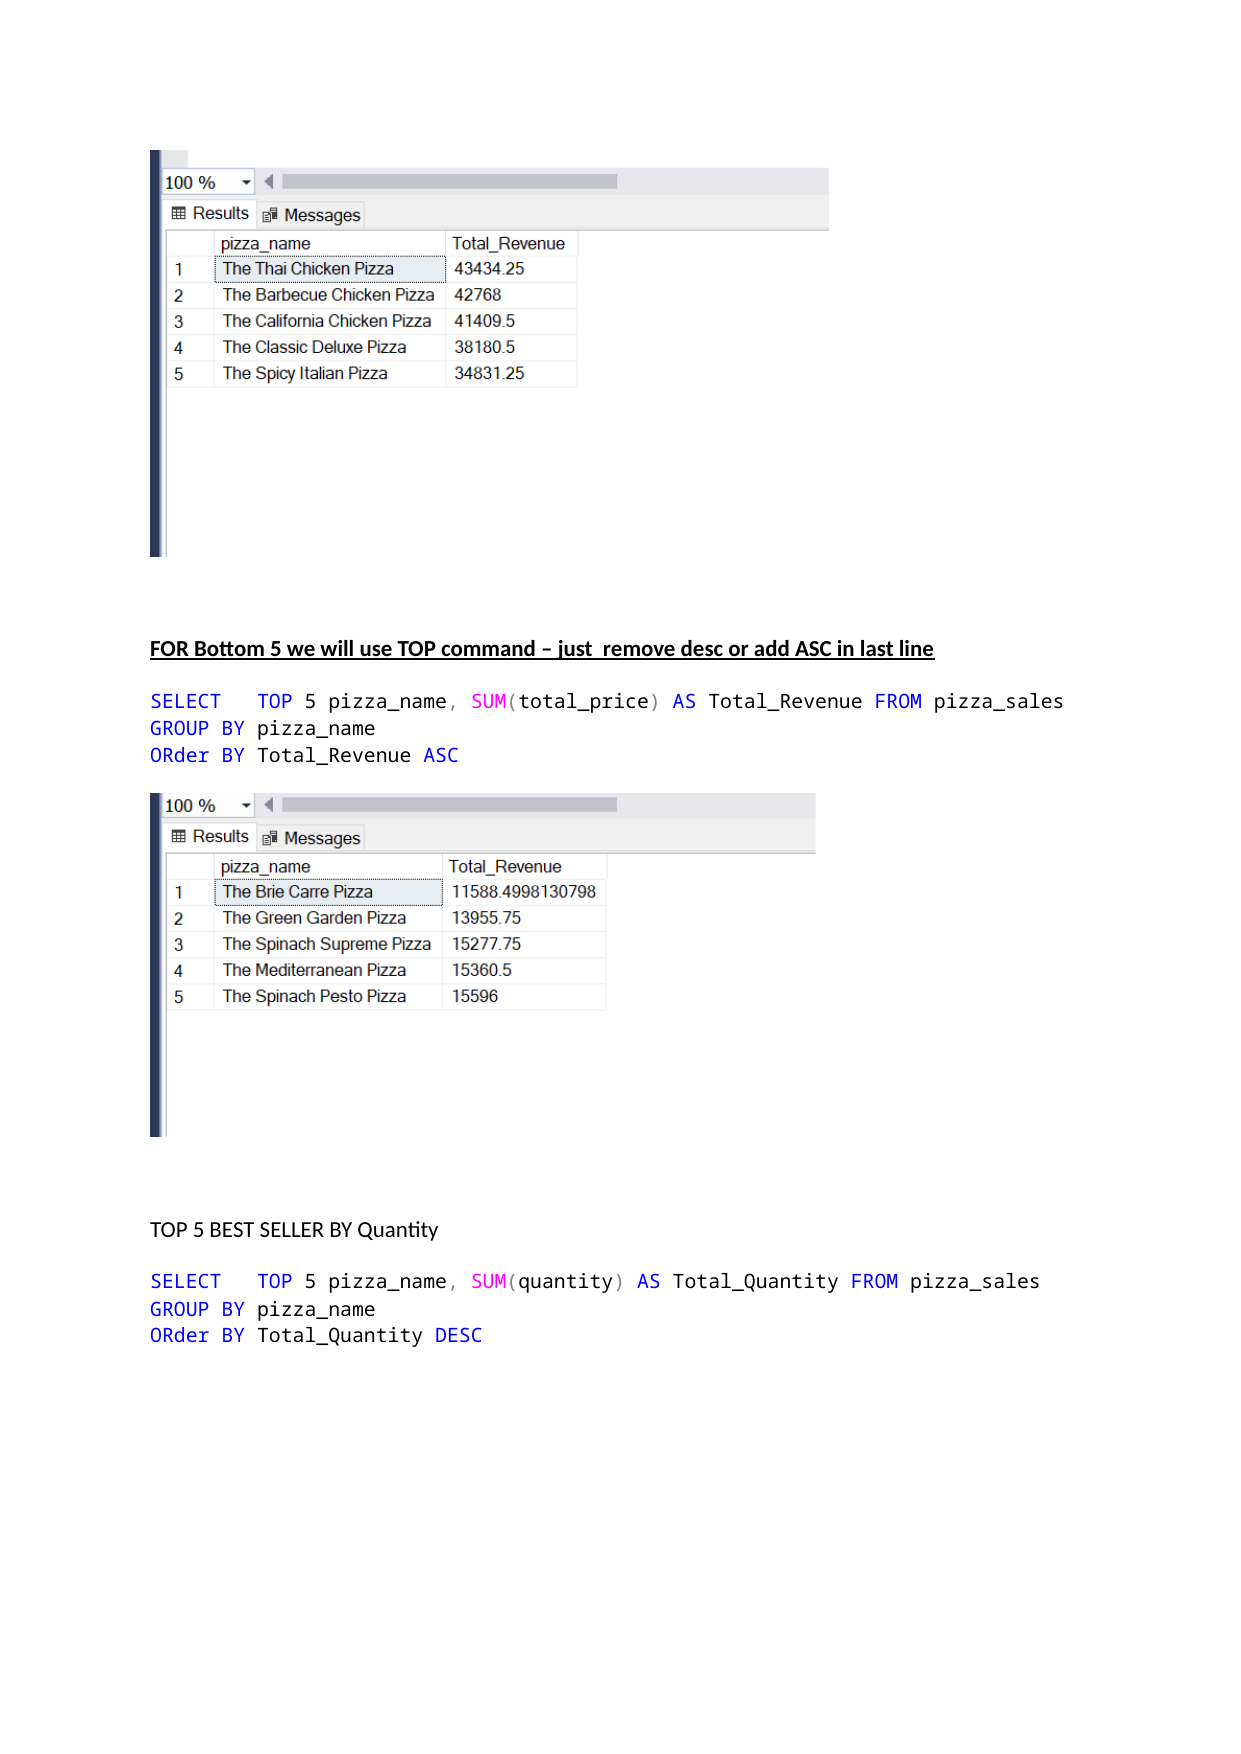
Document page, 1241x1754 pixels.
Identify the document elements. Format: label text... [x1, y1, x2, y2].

text GROUP BY pizza_name [150, 714, 1090, 741]
text ORder BY Total_Revenue ASC [150, 741, 1090, 768]
picture [150, 150, 830, 557]
text FOR Bottom 5 we will use TOP command – just remove desc or add ASC in last line [150, 634, 1090, 662]
text SELECT TOP 5 pizza_name, SUM(quantity) AS Total_Quantity FROM pizza_sales [150, 1268, 1090, 1295]
text GROUP BY pizza_name [150, 1295, 1090, 1322]
text TOP 5 BEST SELLER BY Quantity [150, 1215, 1090, 1243]
text ORder BY Total_Quantity DESC [150, 1322, 1090, 1349]
picture [150, 793, 816, 1137]
text SELECT TOP 5 pizza_name, SUM(total_price) AS Total_Revenue FROM pizza_sales [150, 687, 1090, 714]
